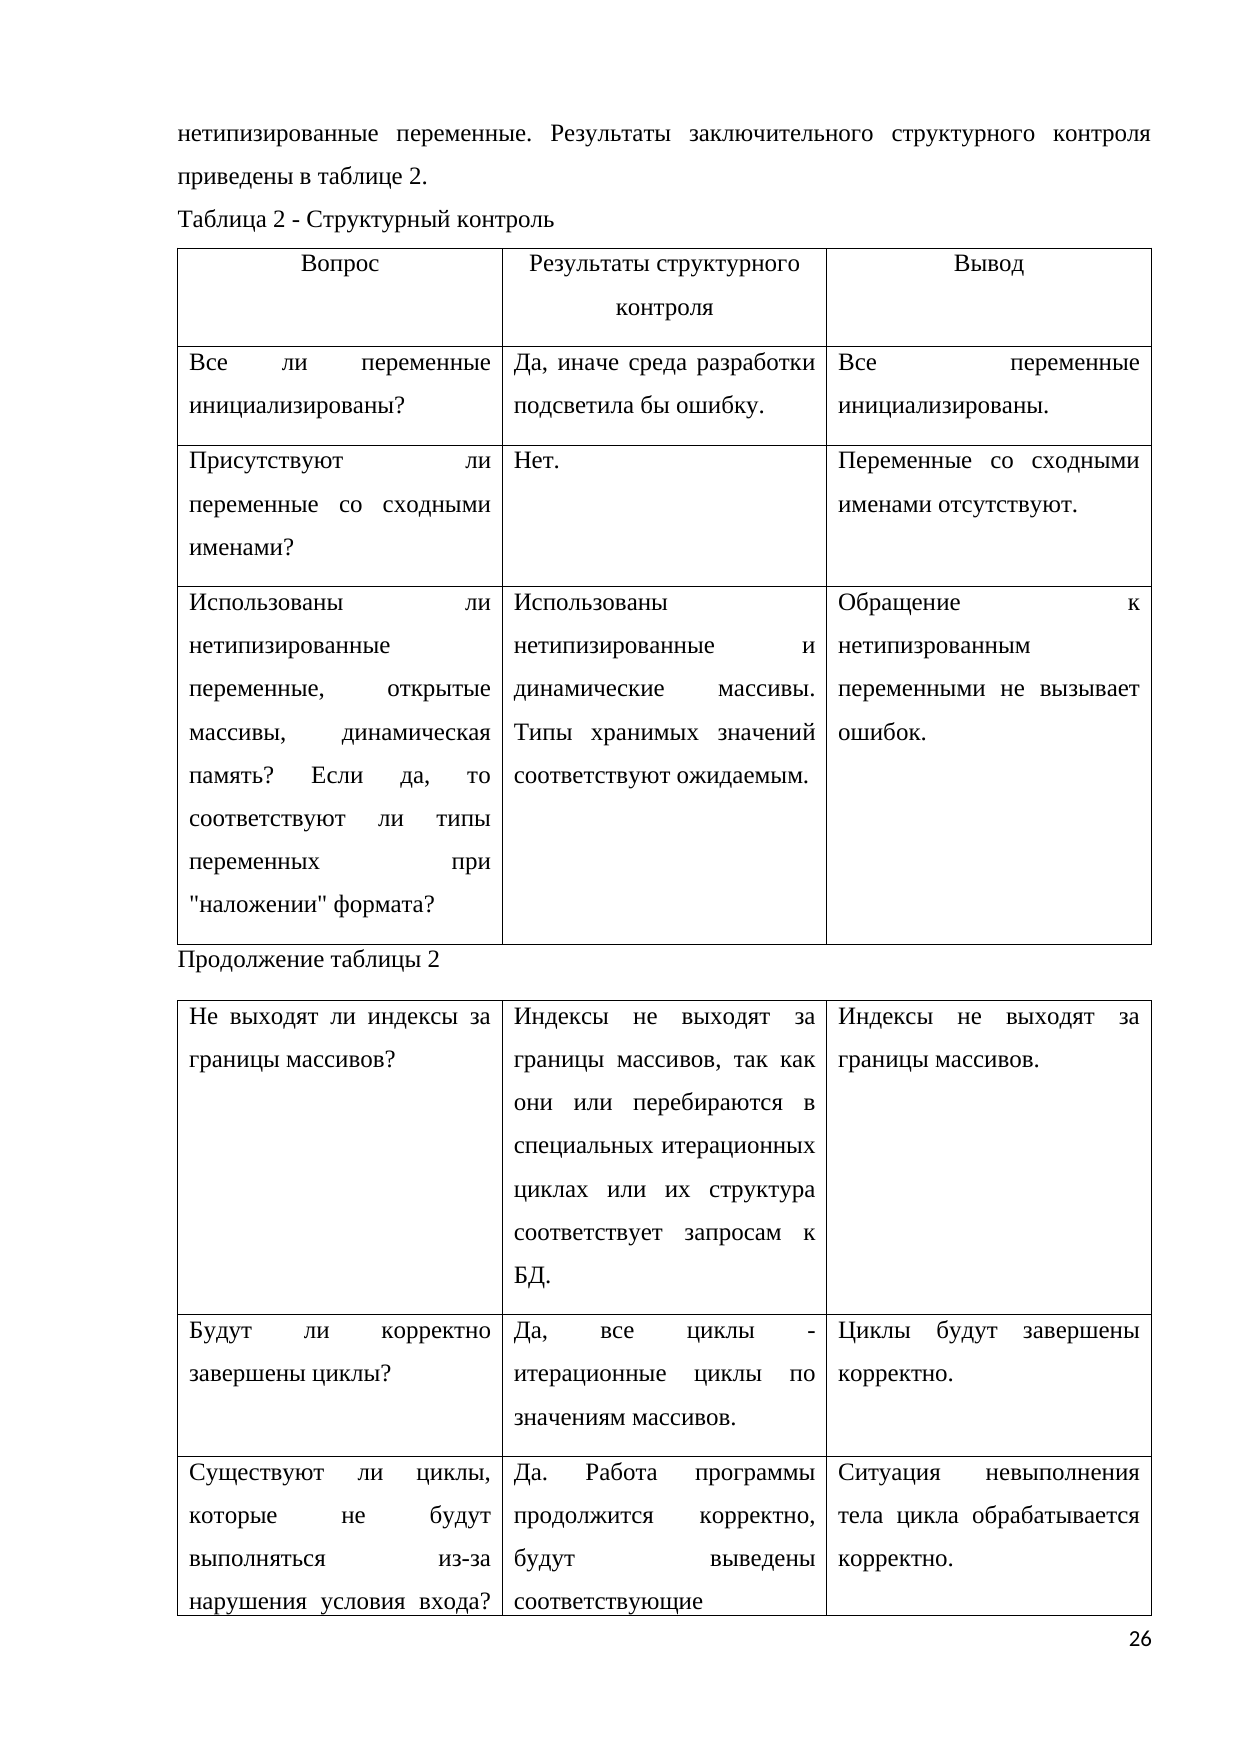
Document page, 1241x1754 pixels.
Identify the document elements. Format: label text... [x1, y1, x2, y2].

table_cell Использованы нетипизированные и динамические массивы. Типы хранимых значений соответствуют ожидаемым. [503, 587, 826, 943]
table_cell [827, 1457, 1151, 1615]
table_cell Использованы ли нетипизированные переменные, открытые массивы, динамическая память? Если да, то соответствуют ли типы переменных при "наложении" формата? [178, 587, 502, 943]
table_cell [503, 1457, 826, 1615]
text Продолжение таблицы 2 [177, 945, 1152, 973]
table_cell Обращение к нетипизрованным переменными не вызывает ошибок. [827, 587, 1151, 943]
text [177, 118, 1152, 190]
table_header Индексы не выходят за границы массивов, так как они или перебираются в специальных итерационных циклах или их структура соответствует запросам к БД. [503, 1001, 826, 1314]
table_cell Да, иначе среда разработки подсветила бы ошибку. [503, 347, 826, 444]
table_cell Присутствуют ли переменные со сходными именами? [178, 446, 502, 586]
table_cell Циклы будут завершены корректно. [827, 1315, 1151, 1456]
table_header Вывод [827, 249, 1151, 346]
table_cell Переменные со сходными именами отсутствуют. [827, 446, 1151, 586]
table_cell Все ли переменные инициализированы? [178, 347, 502, 444]
text Таблица 2 - Структурный контроль [177, 204, 1152, 233]
table_header Не выходят ли индексы за границы массивов? [178, 1001, 502, 1314]
table_cell Будут ли корректно завершены циклы? [178, 1315, 502, 1456]
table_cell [178, 1457, 502, 1615]
table_header Вопрос [178, 249, 502, 346]
table_header Индексы не выходят за границы массивов. [827, 1001, 1151, 1314]
table_cell Все переменные инициализированы. [827, 347, 1151, 444]
table_header Результаты структурного контроля [503, 249, 826, 346]
table_cell Нет. [503, 446, 826, 586]
table_cell Да, все циклы - итерационные циклы по значениям массивов. [503, 1315, 826, 1456]
